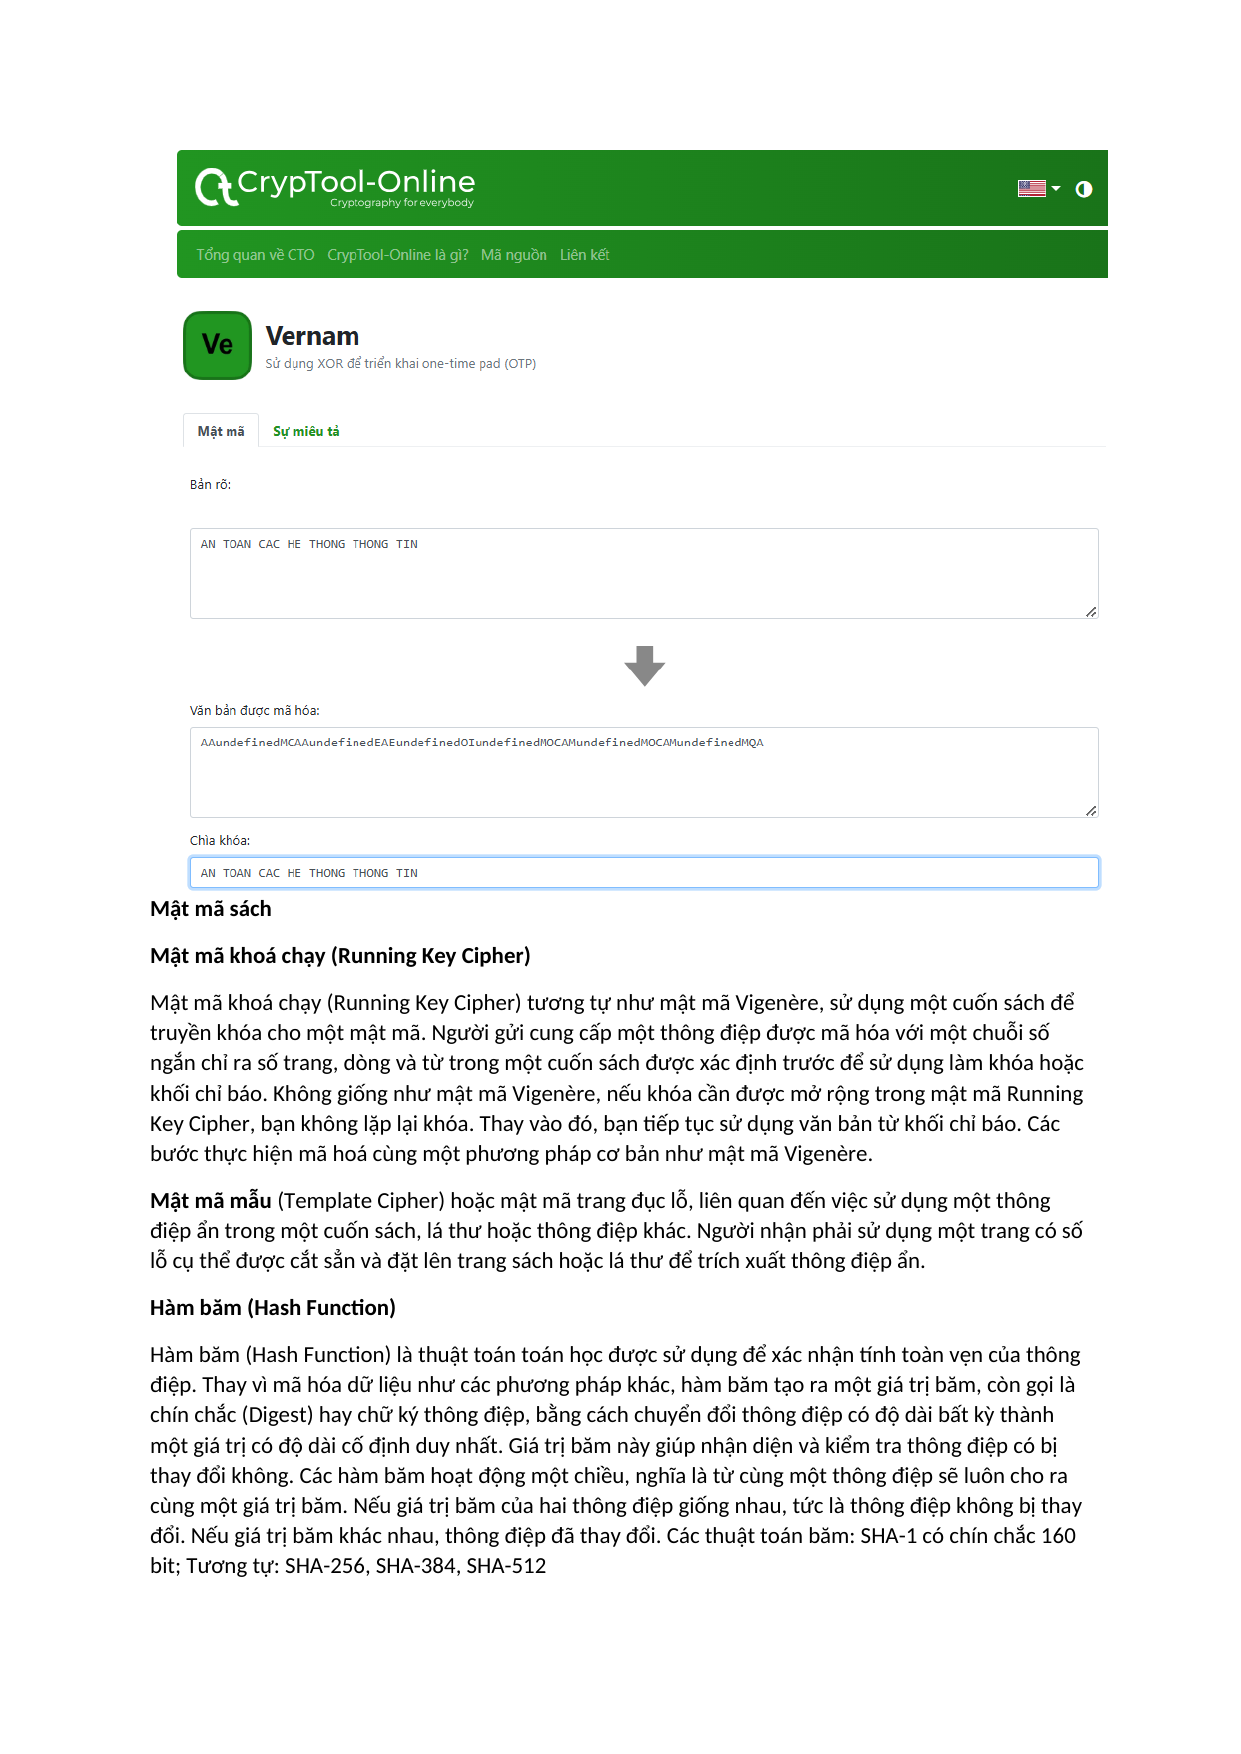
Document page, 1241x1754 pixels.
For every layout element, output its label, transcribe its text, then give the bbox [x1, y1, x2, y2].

text Hàm băm (Hash Function) là thuật toán toán học được sử dụng để xác nhận tính toàn vẹn của thông điệp. Thay vì mã hóa dữ liệu như các phương pháp khác, hàm băm tạo ra một giá trị băm, còn gọi là chín chắc (Digest) hay chữ ký thông điệp, bằng cách chuyển đổi thông điệp có độ dài bất kỳ thành một giá trị có độ dài cố định duy nhất. Giá trị băm này giúp nhận diện và kiểm tra thông điệp có bị thay đổi không. Các hàm băm hoạt động một chiều, nghĩa là từ cùng một thông điệp sẽ luôn cho ra cùng một giá trị băm. Nếu giá trị băm của hai thông điệp giống nhau, tức là thông điệp không bị thay đổi. Nếu giá trị băm khác nhau, thông điệp đã thay đổi. Các thuật toán băm: SHA-1 có chín chắc 160 bit; Tương tự: SHA-256, SHA-384, SHA-512 [150, 1340, 1090, 1580]
text Mật mã khoá chạy (Running Key Cipher) [150, 941, 1090, 969]
text Mật mã mẫu (Template Cipher) hoặc mật mã trang đục lỗ, liên quan đến việc sử dụng một thông điệp ẩn trong một cuốn sách, lá thư hoặc thông điệp khác. Người nhận phải sử dụng một trang có số lỗ cụ thể được cắt sẳn và đặt lên trang sách hoặc lá thư để trích xuất thông điệp ẩn. [150, 1186, 1090, 1274]
text Mật mã khoá chạy (Running Key Cipher) tương tự như mật mã Vigenère, sử dụng một cuốn sách để truyền khóa cho một mật mã. Người gửi cung cấp một thông điệp được mã hóa với một chuỗi số ngắn chỉ ra số trang, dòng và từ trong một cuốn sách được xác định trước để sử dụng làm khóa hoặc khối chỉ báo. Không giống như mật mã Vigenère, nếu khóa cần được mở rộng trong mật mã Running Key Cipher, bạn không lặp lại khóa. Thay vào đó, bạn tiếp tục sử dụng văn bản từ khối chỉ báo. Các bước thực hiện mã hoá cùng một phương pháp cơ bản như mật mã Vigenère. [150, 988, 1090, 1167]
text Hàm băm (Hash Function) [150, 1293, 1090, 1321]
text Mật mã sách [150, 150, 1090, 922]
